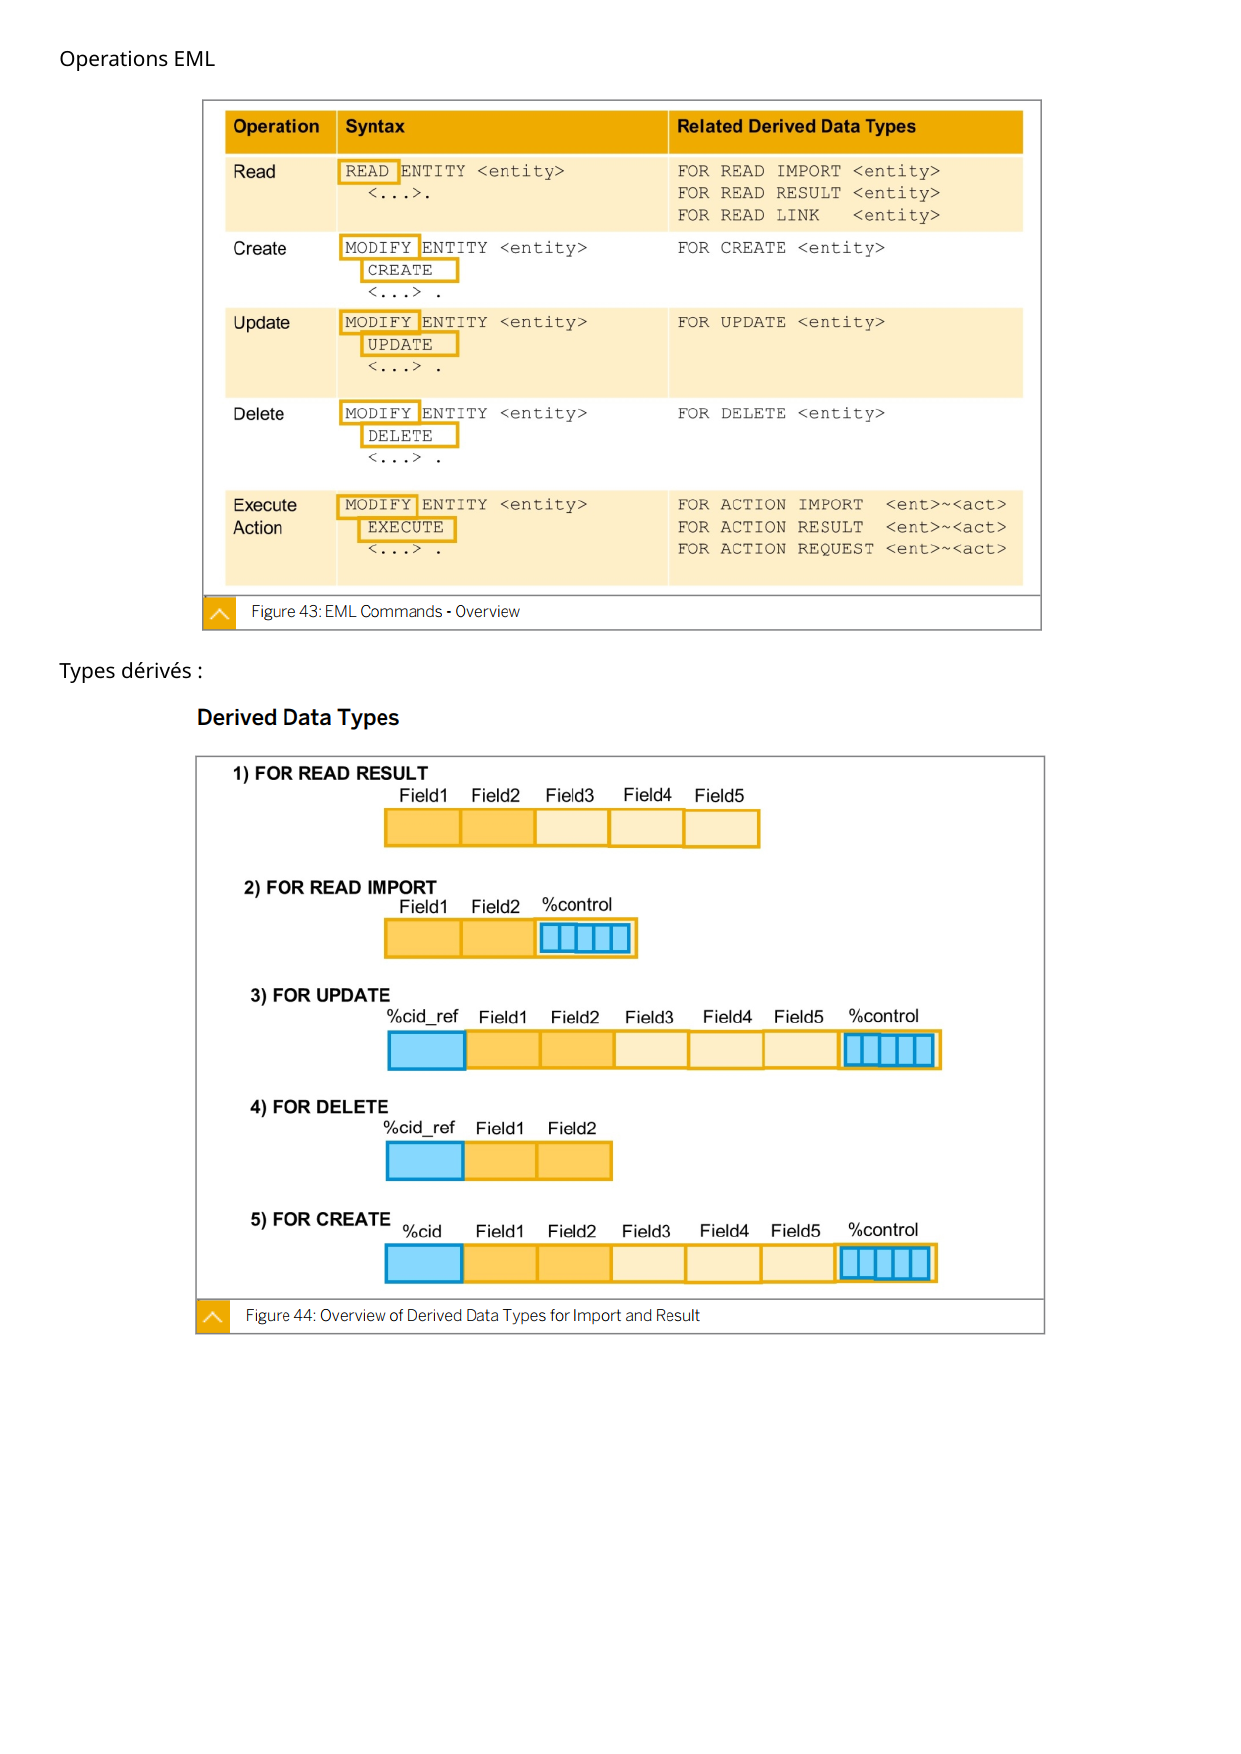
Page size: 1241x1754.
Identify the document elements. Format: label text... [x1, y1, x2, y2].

text Types dérivés : [59, 656, 1181, 685]
text Operations EML [59, 44, 1181, 73]
picture [190, 91, 1051, 637]
picture [189, 703, 1051, 1343]
